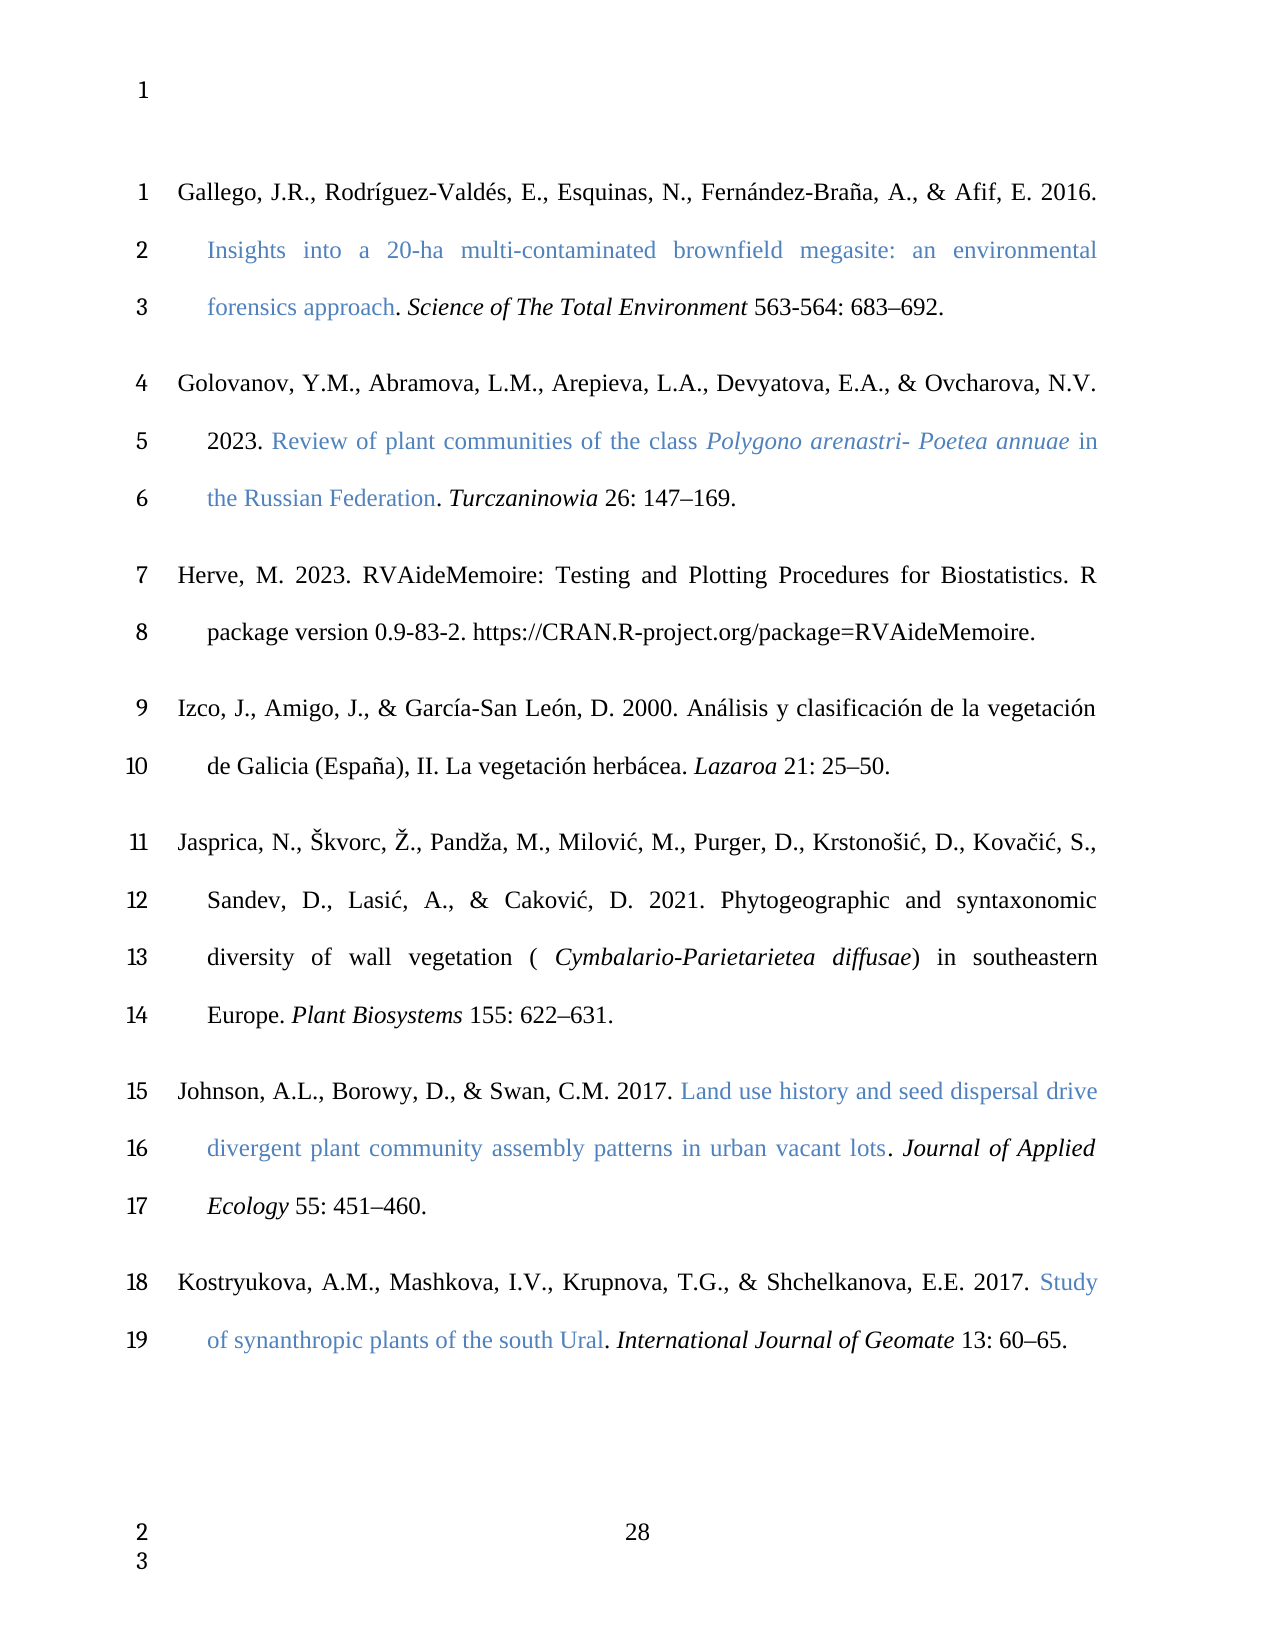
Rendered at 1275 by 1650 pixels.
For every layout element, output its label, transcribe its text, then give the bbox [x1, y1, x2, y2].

text Gallego, J.R., Rodríguez-Valdés, E., Esquinas, N., Fernández-Braña, A., & Afif, E. 2016. Insights into a 20-ha multi-contaminated brownfield megasite: an environmental forensics approach. Science of The Total Environment 563-564: 683–692. [177, 177, 1098, 321]
text Herve, M. 2023. RVAideMemoire: Testing and Plotting Procedures for Biostatistics. R package version 0.9-83-2. https://CRAN.R-project.org/package=RVAideMemoire. [177, 560, 1098, 646]
text Izco, J., Amigo, J., & García-San León, D. 2000. Análisis y clasificación de la vegetación de Galicia (España), II. La vegetación herbácea. Lazaroa 21: 25–50. [177, 693, 1098, 780]
text Johnson, A.L., Borowy, D., & Swan, C.M. 2017. Land use history and seed dispersal drive divergent plant community assembly patterns in urban vacant lots. Journal of Applied Ecology 55: 451–460. [177, 1076, 1098, 1220]
text Kostryukova, A.M., Mashkova, I.V., Krupnova, T.G., & Shchelkanova, E.E. 2017. Study of synanthropic plants of the south Ural. International Journal of Geomate 13: 60–65. [177, 1267, 1098, 1353]
text Golovanov, Y.M., Abramova, L.M., Arepieva, L.A., Devyatova, E.A., & Ovcharova, N.V. 2023. Review of plant communities of the class Polygono arenastri- Poetea annuae in the Russian Federation. Turczaninowia 26: 147–169. [177, 368, 1098, 512]
text Jasprica, N., Škvorc, Ž., Pandža, M., Milović, M., Purger, D., Krstonošić, D., Kovačić, S., Sandev, D., Lasić, A., & Caković, D. 2021. Phytogeographic and syntaxonomic diversity of wall vegetation ( Cymbalario-Parietarietea diffusae) in southeastern Europe. Plant Biosystems 155: 622–631. [177, 827, 1098, 1028]
